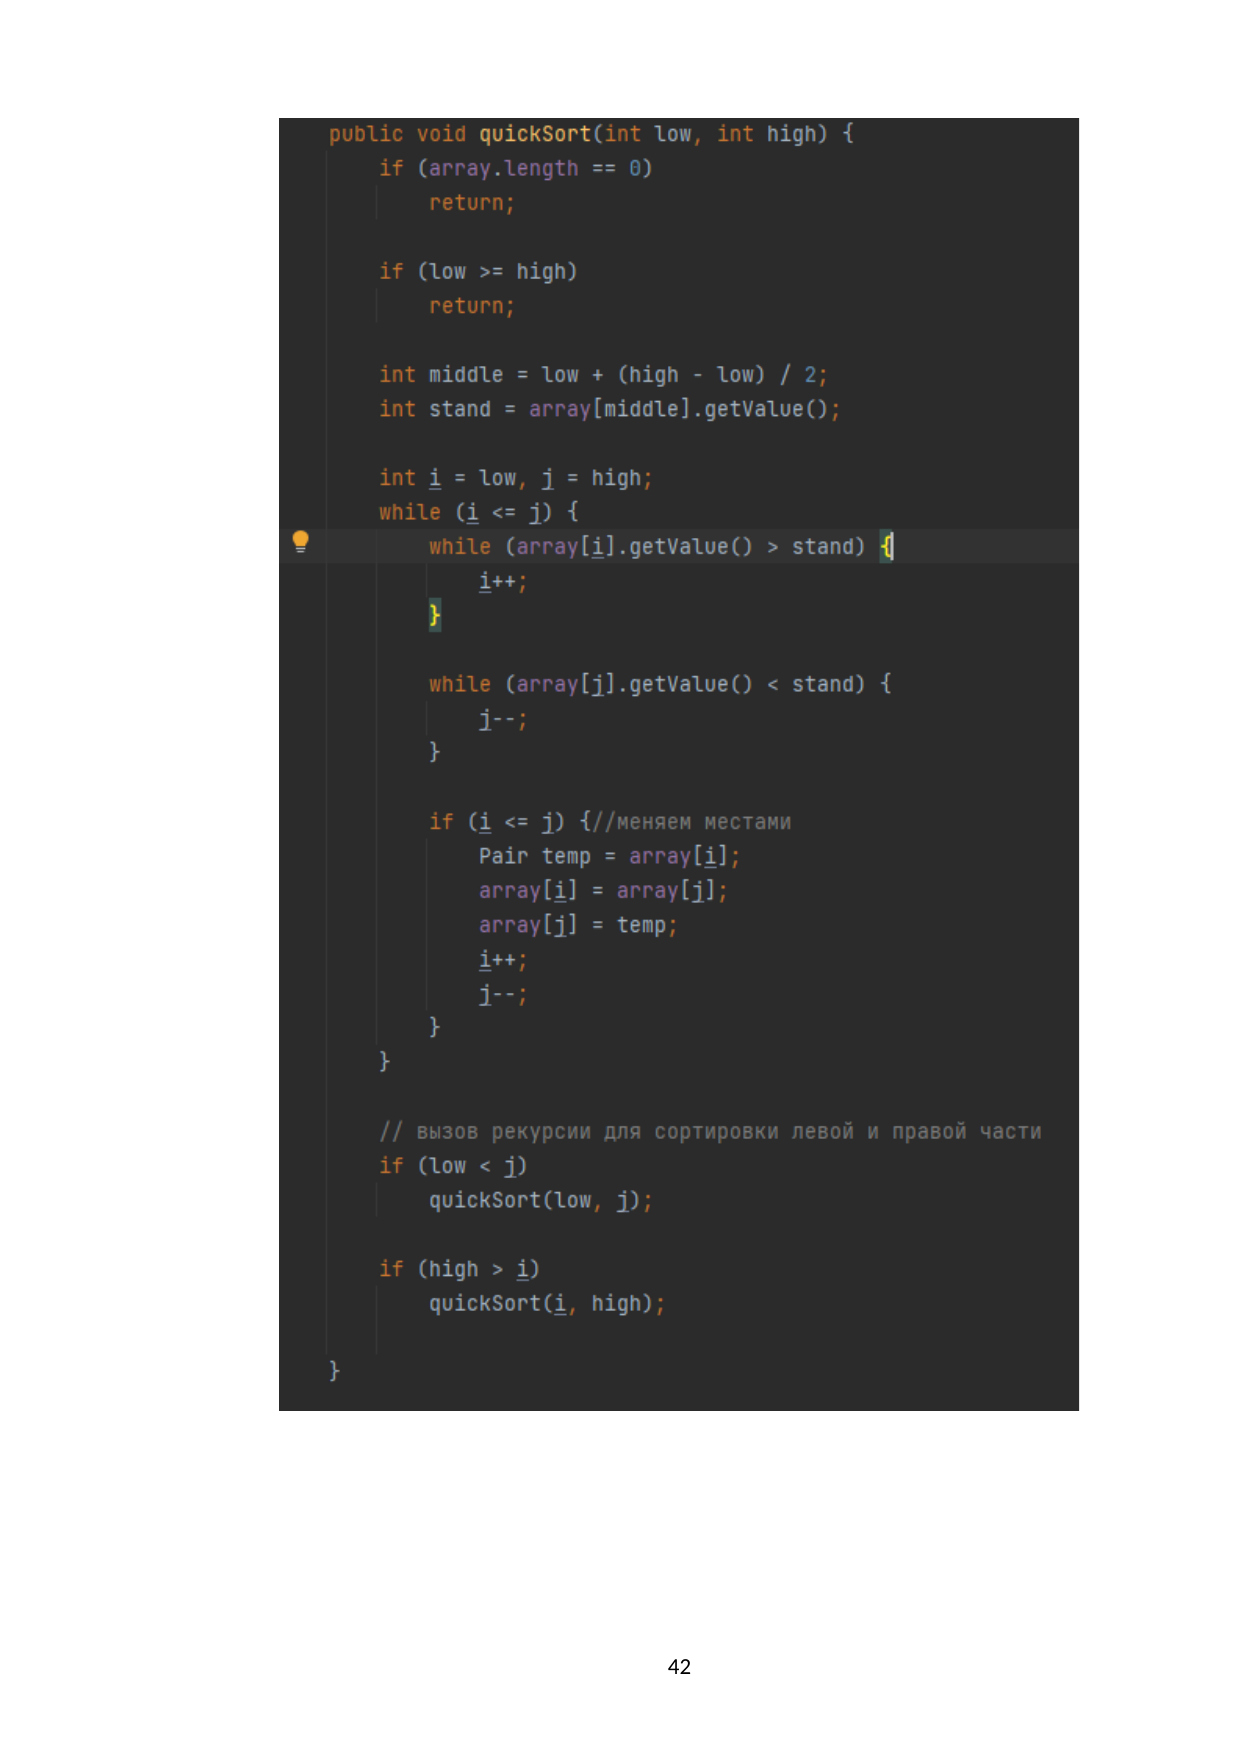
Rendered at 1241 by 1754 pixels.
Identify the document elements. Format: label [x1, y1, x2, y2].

picture [279, 118, 1080, 1411]
